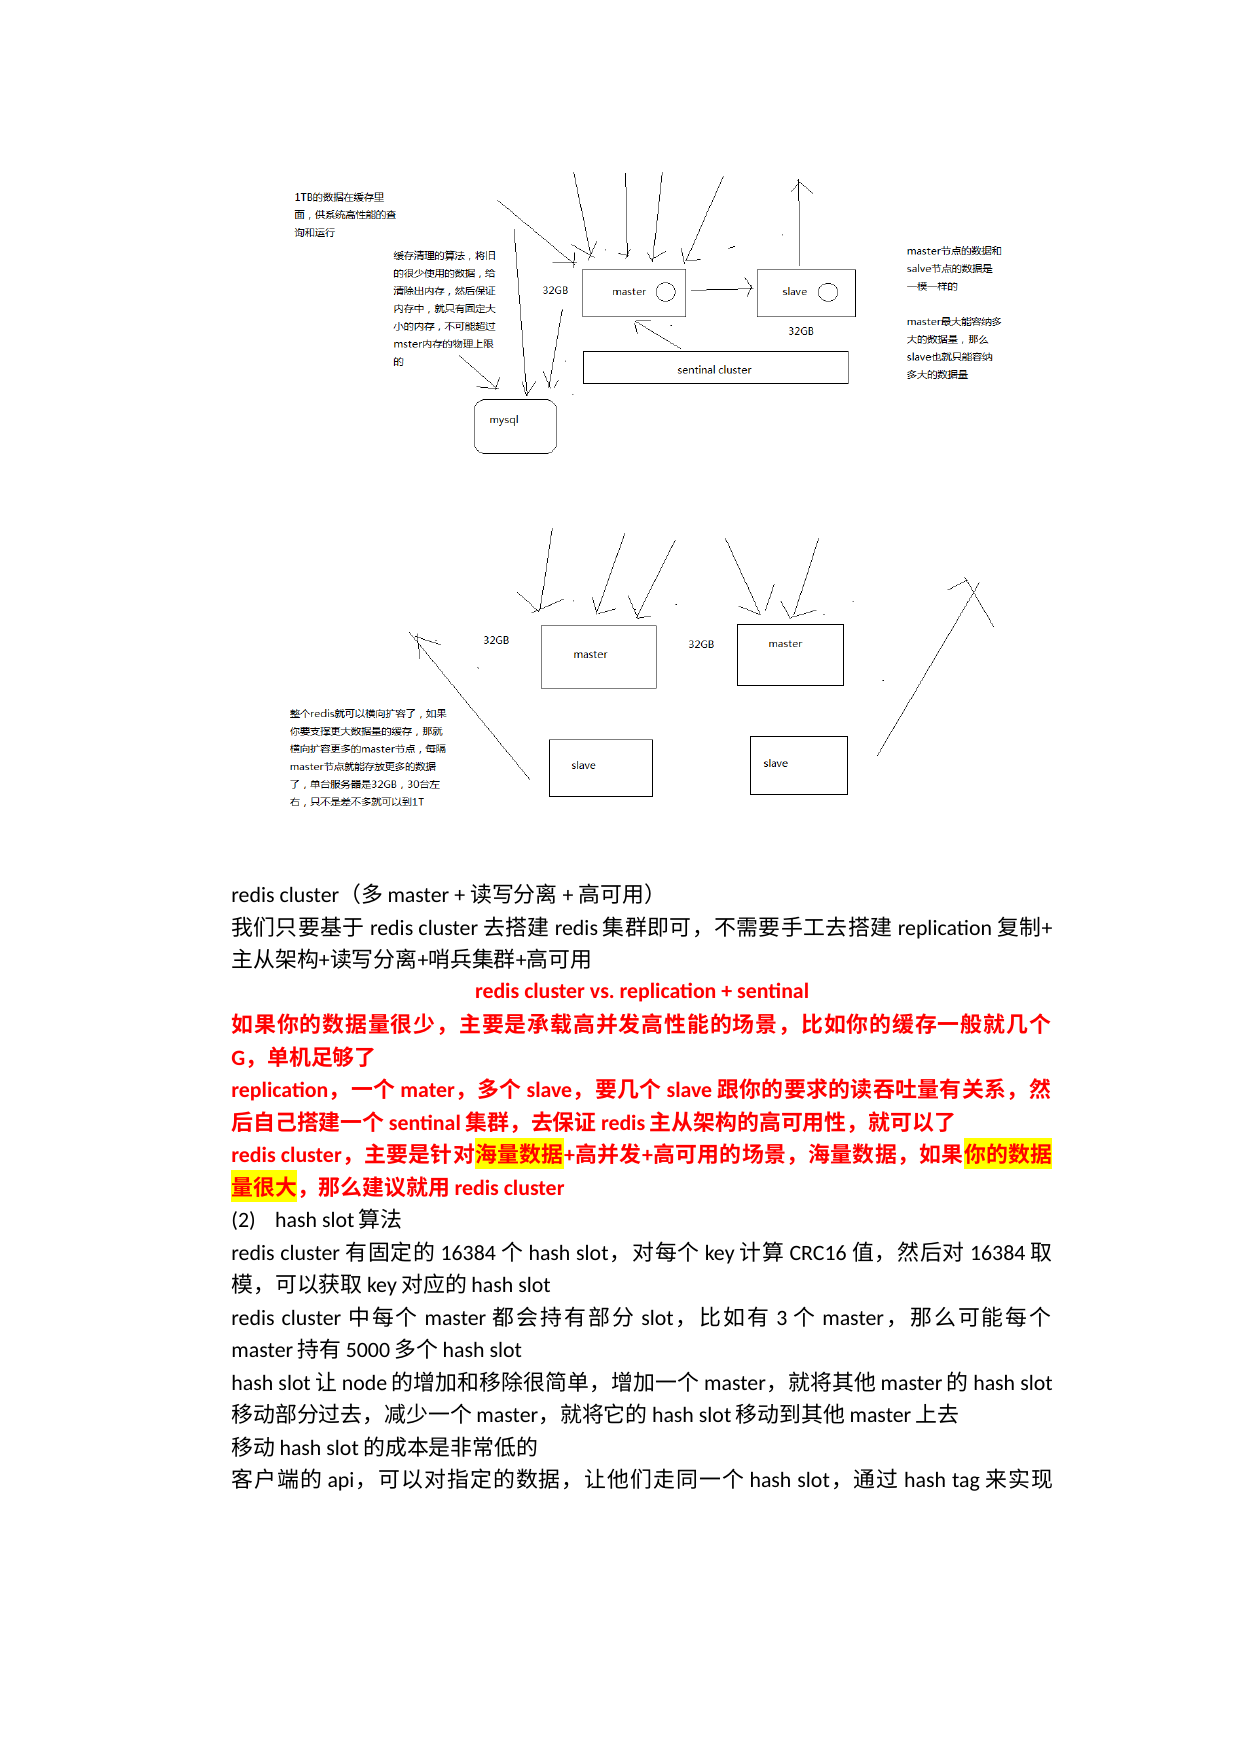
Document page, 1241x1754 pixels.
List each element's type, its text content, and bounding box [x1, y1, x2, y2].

list redis cluster，主要是针对海量数据+高并发+高可用的场景，海量数据，如果你的数据量很大，那么建议就用redis cluster [231, 1137, 1053, 1202]
list 我们只要基于redis cluster去搭建redis集群即可，不需要手工去搭建replication复制+主从架构+读写分离+哨兵集群+高可用 [231, 909, 1053, 974]
list hash slot算法 [231, 1202, 1053, 1234]
list 如果你的数据量很少，主要是承载高并发高性能的场景，比如你的缓存一般就几个G，单机足够了 [231, 1007, 1053, 1072]
picture [231, 162, 1096, 501]
picture [231, 519, 1096, 859]
list 移动hash slot的成本是非常低的 [231, 1429, 1053, 1462]
list redis cluster有固定的16384个hash slot，对每个key计算CRC16值，然后对16384取模，可以获取key对应的hash slot [231, 1234, 1053, 1299]
list hash slot让node的增加和移除很简单，增加一个master，就将其他master的hash slot移动部分过去，减少一个master，就将它的hash slot移动到其他master上去 [231, 1364, 1053, 1429]
list replication，一个mater，多个slave，要几个slave跟你的要求的读吞吐量有关系，然后自己搭建一个sentinal集群，去保证redis主从架构的高可用性，就可以了 [231, 1072, 1053, 1137]
list redis cluster（多master + 读写分离 + 高可用） [231, 877, 1053, 909]
list redis cluster vs. replication + sentinal [231, 974, 1053, 1007]
list redis cluster中每个master都会持有部分slot，比如有3个master，那么可能每个master持有5000多个hash slot [231, 1299, 1053, 1364]
list 客户端的api，可以对指定的数据，让他们走同一个hash slot，通过hash tag来实现 [231, 1462, 1053, 1494]
